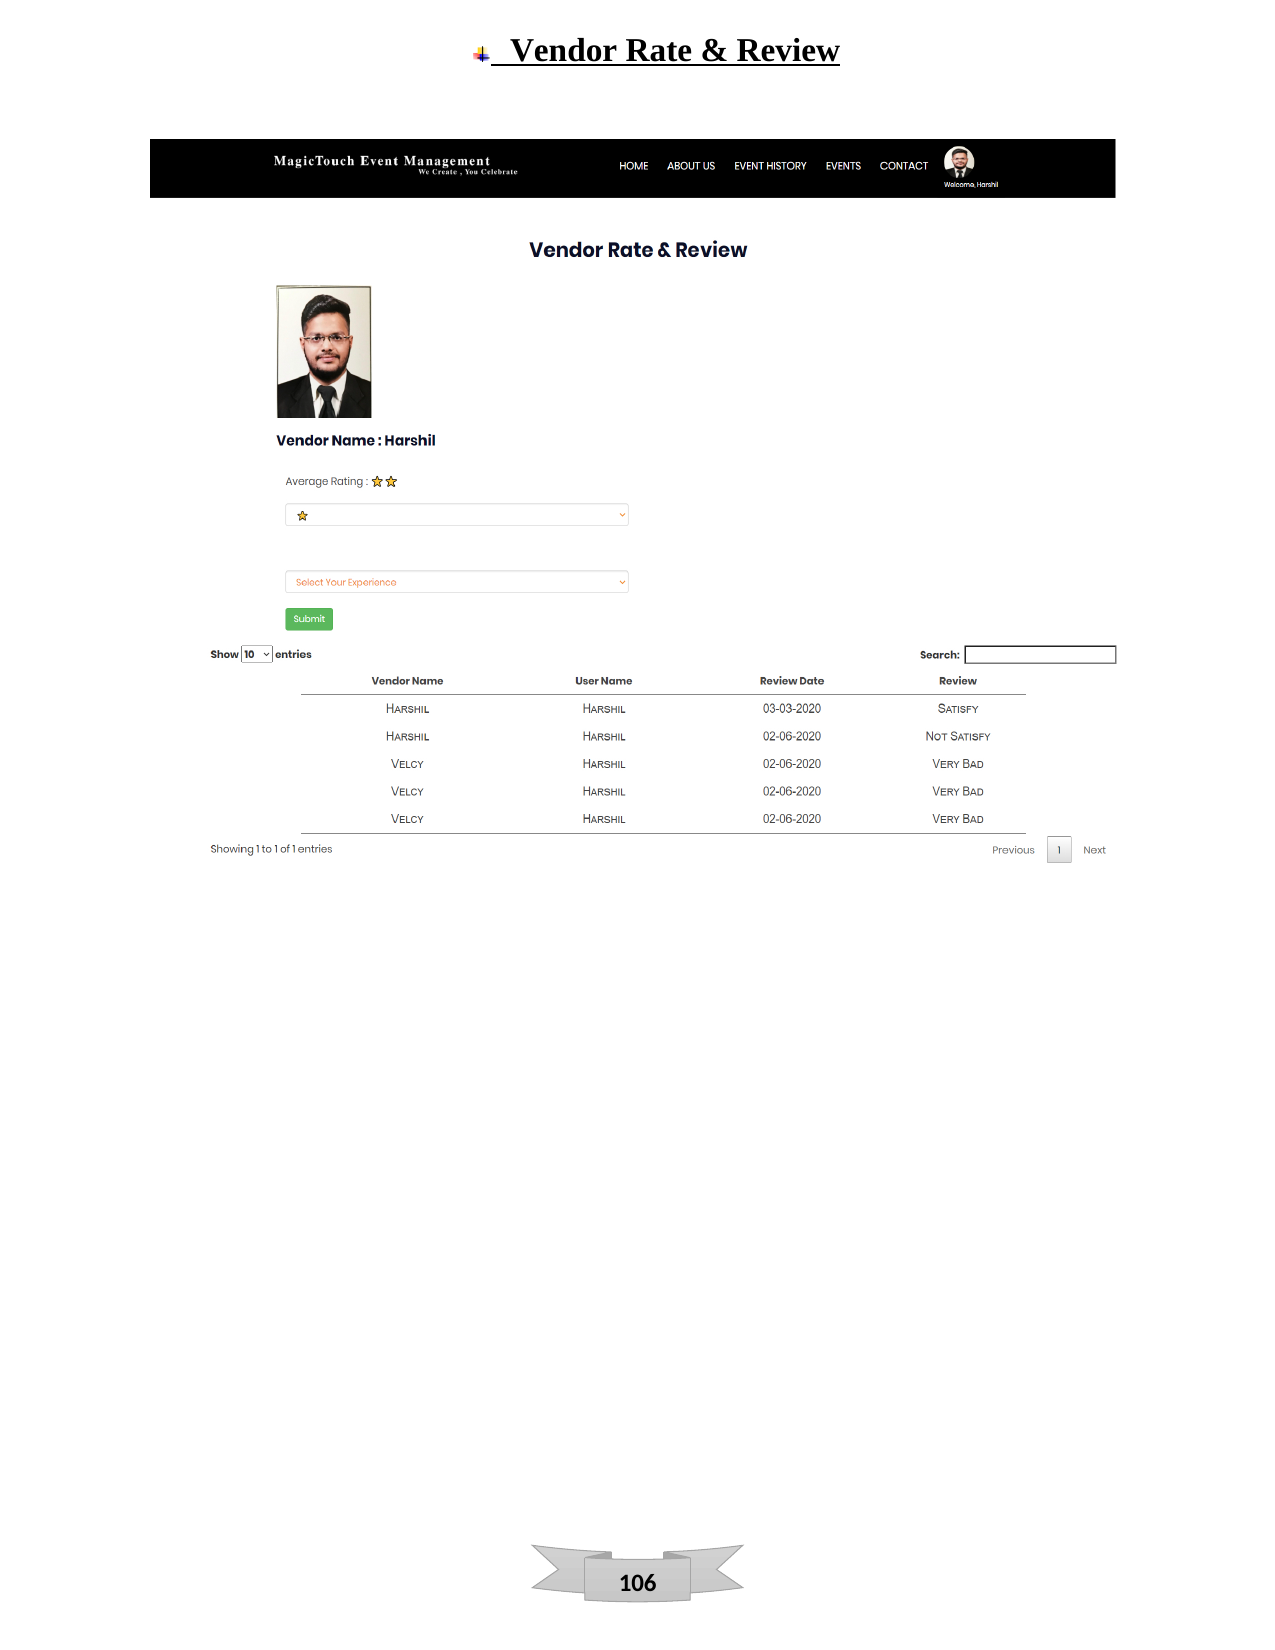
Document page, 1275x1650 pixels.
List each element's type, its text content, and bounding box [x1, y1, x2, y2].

picture [473, 45, 490, 62]
list Vendor Rate & Review [187, 31, 1125, 69]
